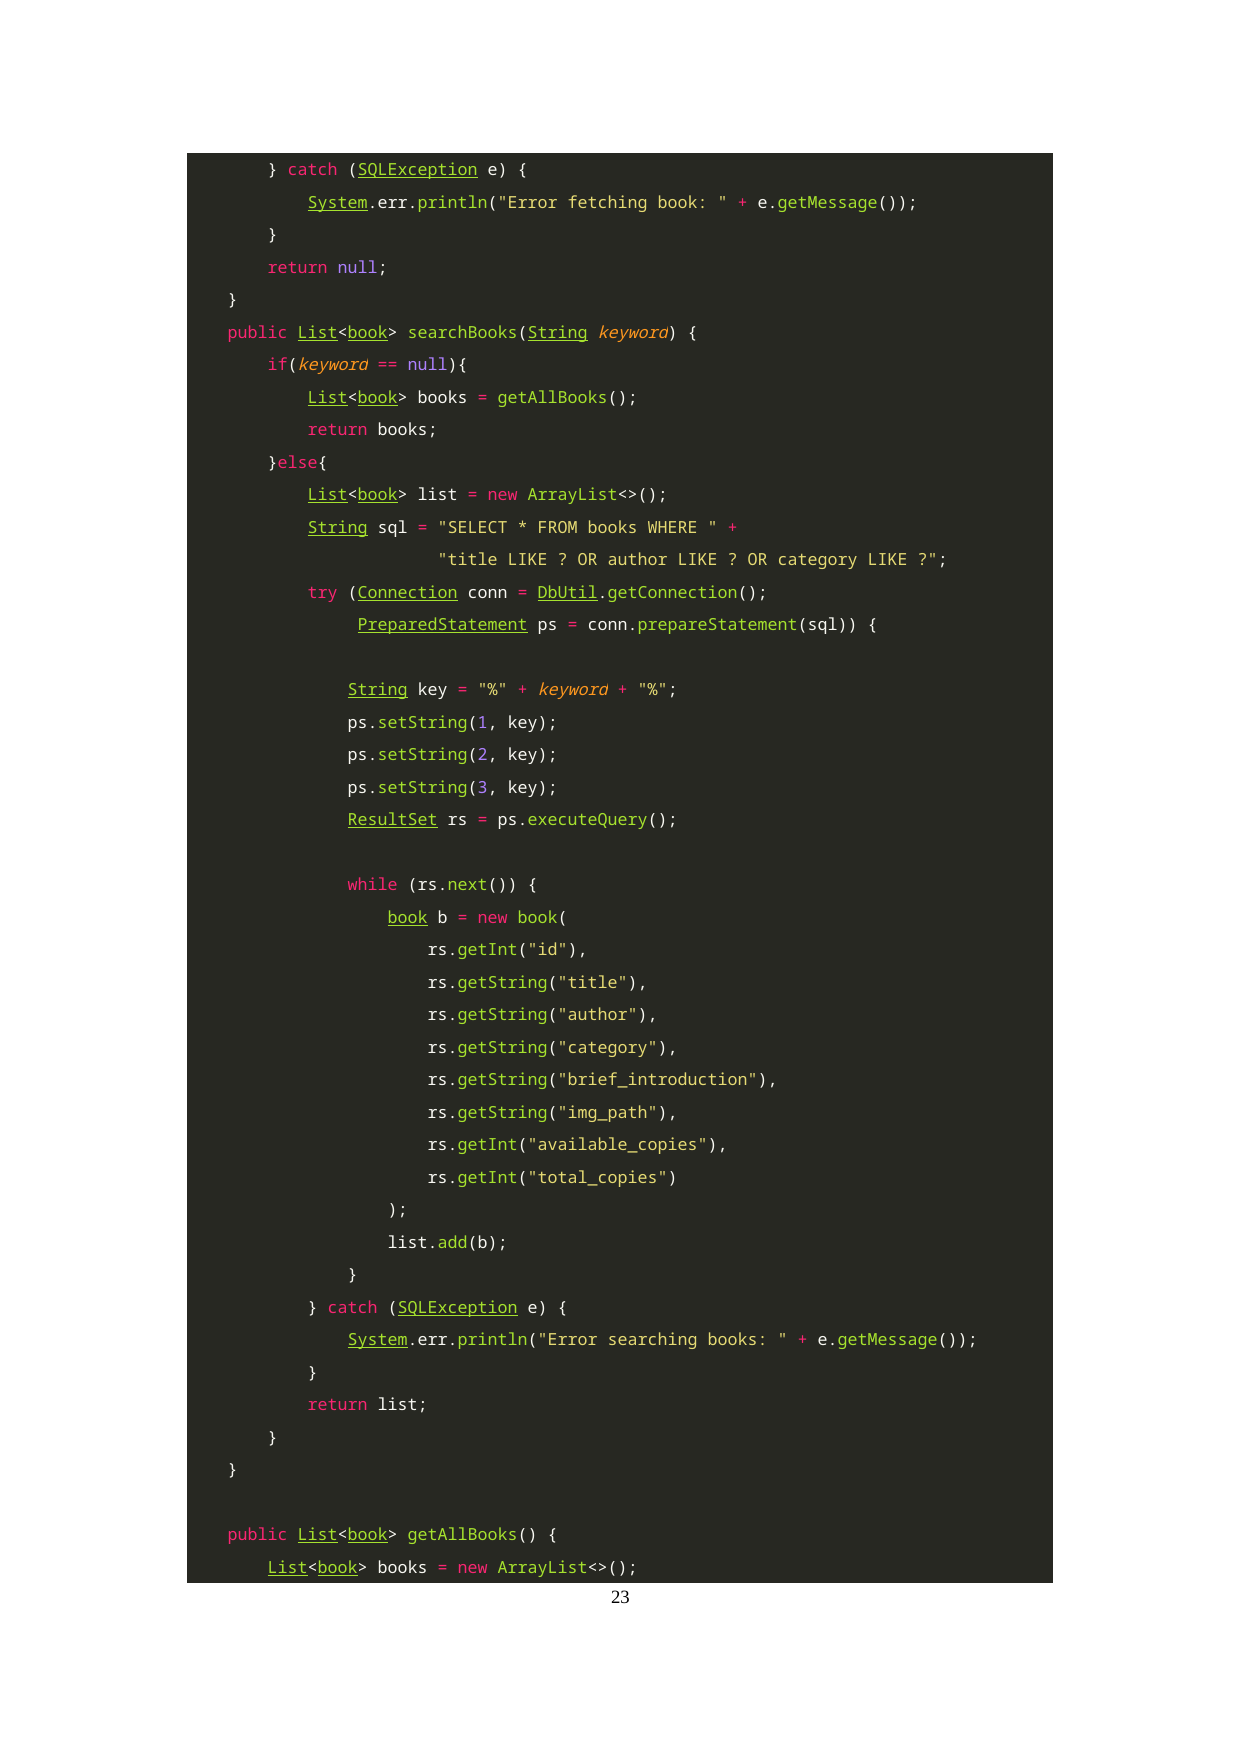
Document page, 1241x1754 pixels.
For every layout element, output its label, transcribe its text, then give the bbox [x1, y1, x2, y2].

text } [187, 1258, 1053, 1291]
text list.add(b); [187, 1226, 1053, 1258]
text }else{ [187, 446, 1053, 478]
text List<book> list = new ArrayList<>(); [187, 478, 1053, 511]
text } [187, 1421, 1053, 1453]
text ps.setString(3, key); [187, 771, 1053, 803]
text return list; [187, 1388, 1053, 1421]
text return books; [187, 413, 1053, 446]
text rs.getInt("total_copies") [187, 1161, 1053, 1193]
text String key = "%" + keyword + "%"; [187, 673, 1053, 706]
text rs.getString("brief_introduction"), [187, 1063, 1053, 1096]
text public List<book> getAllBooks() { [187, 1518, 1053, 1551]
text } [187, 218, 1053, 251]
text List<book> books = getAllBooks(); [187, 381, 1053, 413]
text } [187, 283, 1053, 316]
text rs.getString("title"), [187, 966, 1053, 998]
text public List<book> searchBooks(String keyword) { [187, 316, 1053, 348]
text System.err.println("Error fetching book: " + e.getMessage()); [187, 186, 1053, 218]
text rs.getInt("available_copies"), [187, 1128, 1053, 1161]
text rs.getString("category"), [187, 1031, 1053, 1063]
text rs.getInt("id"), [187, 933, 1053, 966]
text PreparedStatement ps = conn.prepareStatement(sql)) { [187, 608, 1053, 641]
text String sql = "SELECT * FROM books WHERE " + [187, 511, 1053, 543]
text rs.getString("author"), [187, 998, 1053, 1031]
text "title LIKE ? OR author LIKE ? OR category LIKE ?"; [187, 543, 1053, 576]
text } catch (SQLException e) { [187, 1291, 1053, 1323]
text ResultSet rs = ps.executeQuery(); [187, 803, 1053, 836]
text ps.setString(1, key); [187, 706, 1053, 738]
text try (Connection conn = DbUtil.getConnection(); [187, 576, 1053, 608]
text System.err.println("Error searching books: " + e.getMessage()); [187, 1323, 1053, 1356]
text while (rs.next()) { [187, 868, 1053, 901]
text ps.setString(2, key); [187, 738, 1053, 771]
text book b = new book( [187, 901, 1053, 933]
text ); [187, 1193, 1053, 1226]
text List<book> books = new ArrayList<>(); [187, 1551, 1053, 1583]
text } catch (SQLException e) { [187, 153, 1053, 186]
text if(keyword == null){ [187, 348, 1053, 381]
text return null; [187, 251, 1053, 283]
text } [187, 1356, 1053, 1388]
text } [187, 1453, 1053, 1486]
text rs.getString("img_path"), [187, 1096, 1053, 1128]
